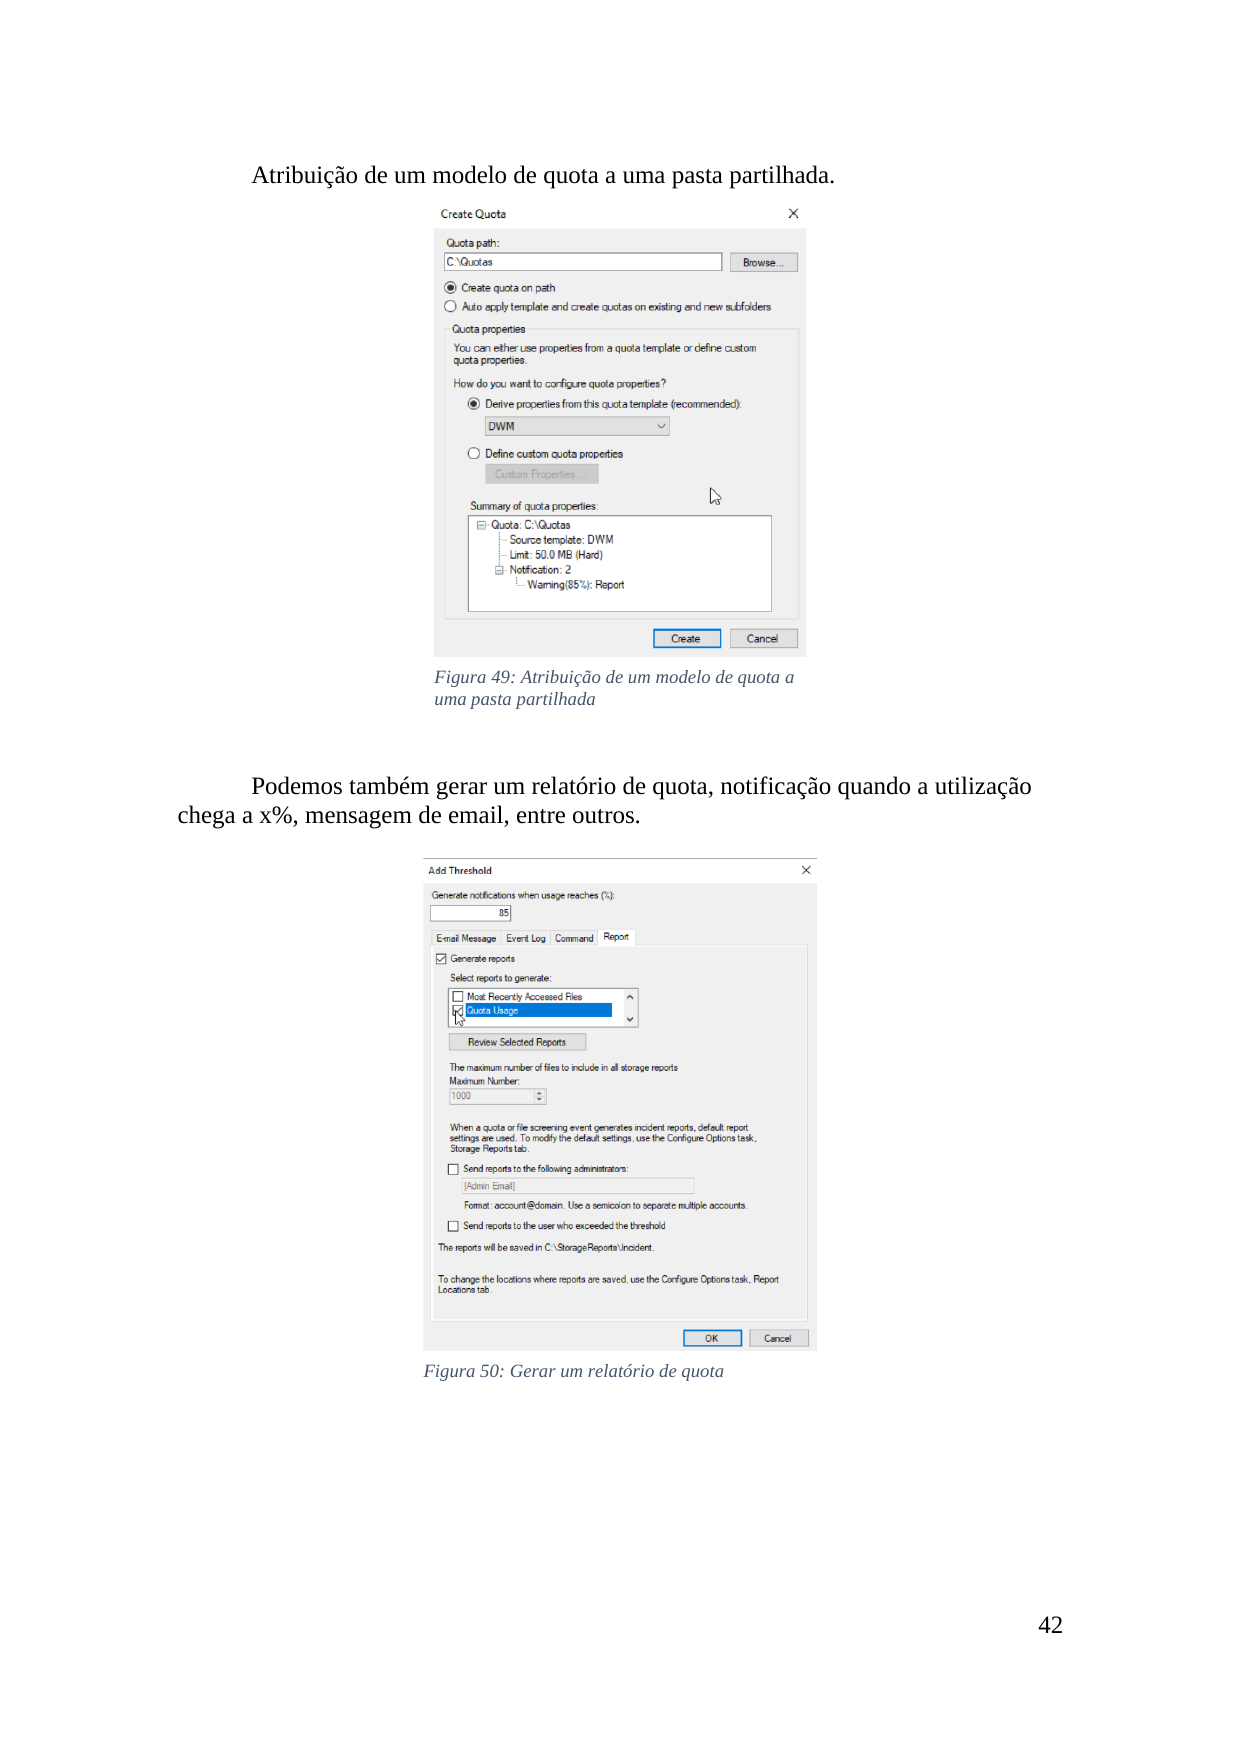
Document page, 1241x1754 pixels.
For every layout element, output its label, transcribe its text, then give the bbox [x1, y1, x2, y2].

text Podemos também gerar um relatório de quota, notificação quando a utilização chega a x%, mensagem de email, entre outros. [177, 771, 1063, 829]
picture [423, 858, 817, 1351]
picture [434, 200, 807, 657]
text Atribuição de um modelo de quota a uma pasta partilhada. [177, 160, 1063, 189]
